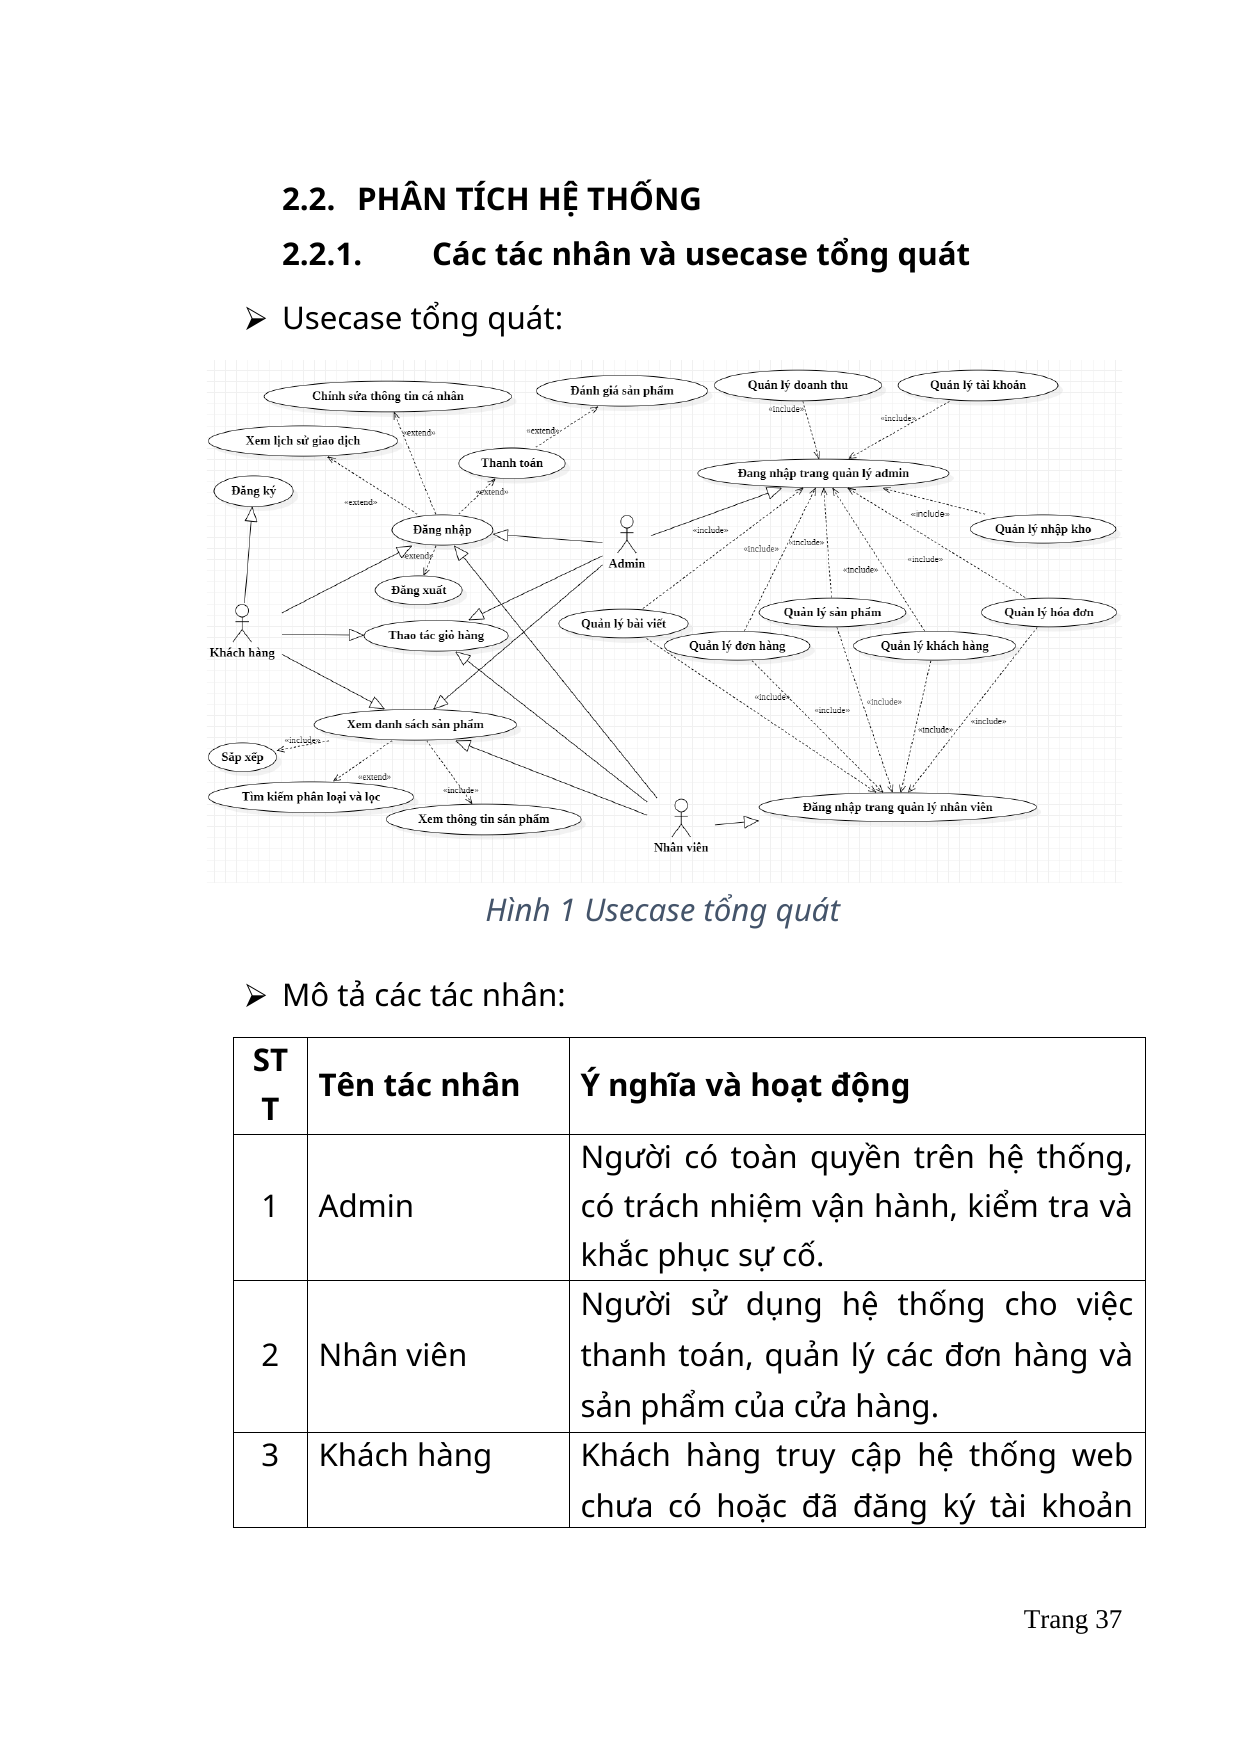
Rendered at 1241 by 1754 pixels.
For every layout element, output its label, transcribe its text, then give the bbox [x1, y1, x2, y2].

table_cell 3 [234, 1433, 307, 1527]
table_cell Người có toàn quyền trên hệ thống, có trách nhiệm vận hành, kiểm tra và khắc phục sự cố. [570, 1135, 1145, 1280]
table_header STT [234, 1038, 307, 1134]
list Mô tả các tác nhân: [244, 960, 1122, 1024]
list Usecase tổng quát: [244, 283, 1122, 347]
table_cell 2 [234, 1281, 307, 1432]
table_header Ý nghĩa và hoạt động [570, 1038, 1145, 1134]
table_cell 1 [234, 1135, 307, 1280]
text Hình 1 Usecase tổng quát [207, 888, 1122, 931]
subtitle Các tác nhân và usecase tổng quát [282, 232, 1122, 275]
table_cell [570, 1433, 1145, 1527]
table_header Tên tác nhân [308, 1038, 569, 1134]
table_cell Nhân viên [308, 1281, 569, 1432]
table_cell Admin [308, 1135, 569, 1280]
table_cell Khách hàng [308, 1433, 569, 1527]
picture [206, 360, 1123, 883]
table_cell Người sử dụng hệ thống cho việc thanh toán, quản lý các đơn hàng và sản phẩm của cửa hàng. [570, 1281, 1145, 1432]
subtitle PHÂN TÍCH HỆ THỐNG [282, 177, 1122, 220]
